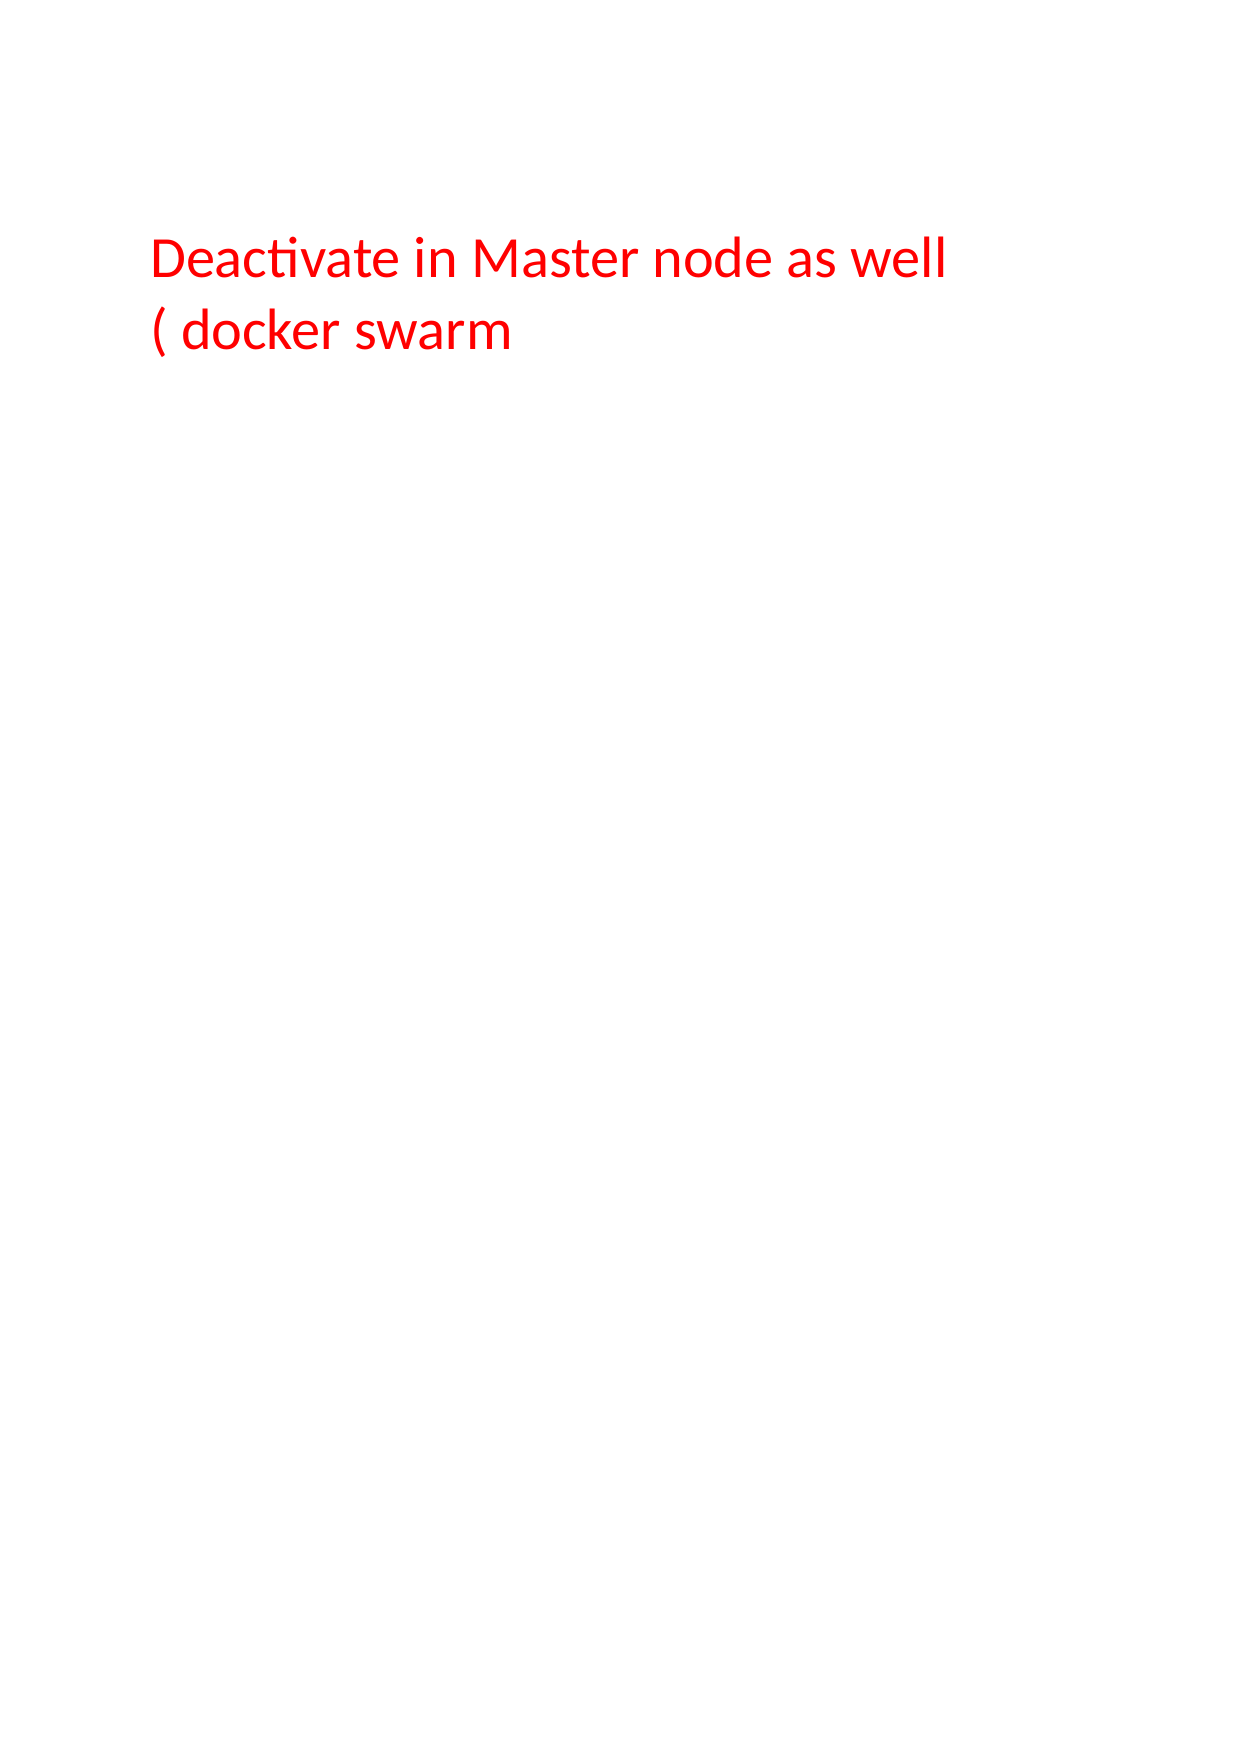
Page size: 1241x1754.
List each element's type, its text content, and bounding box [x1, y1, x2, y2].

text Deactivate in Master node as well ( docker swarm [150, 221, 1090, 364]
